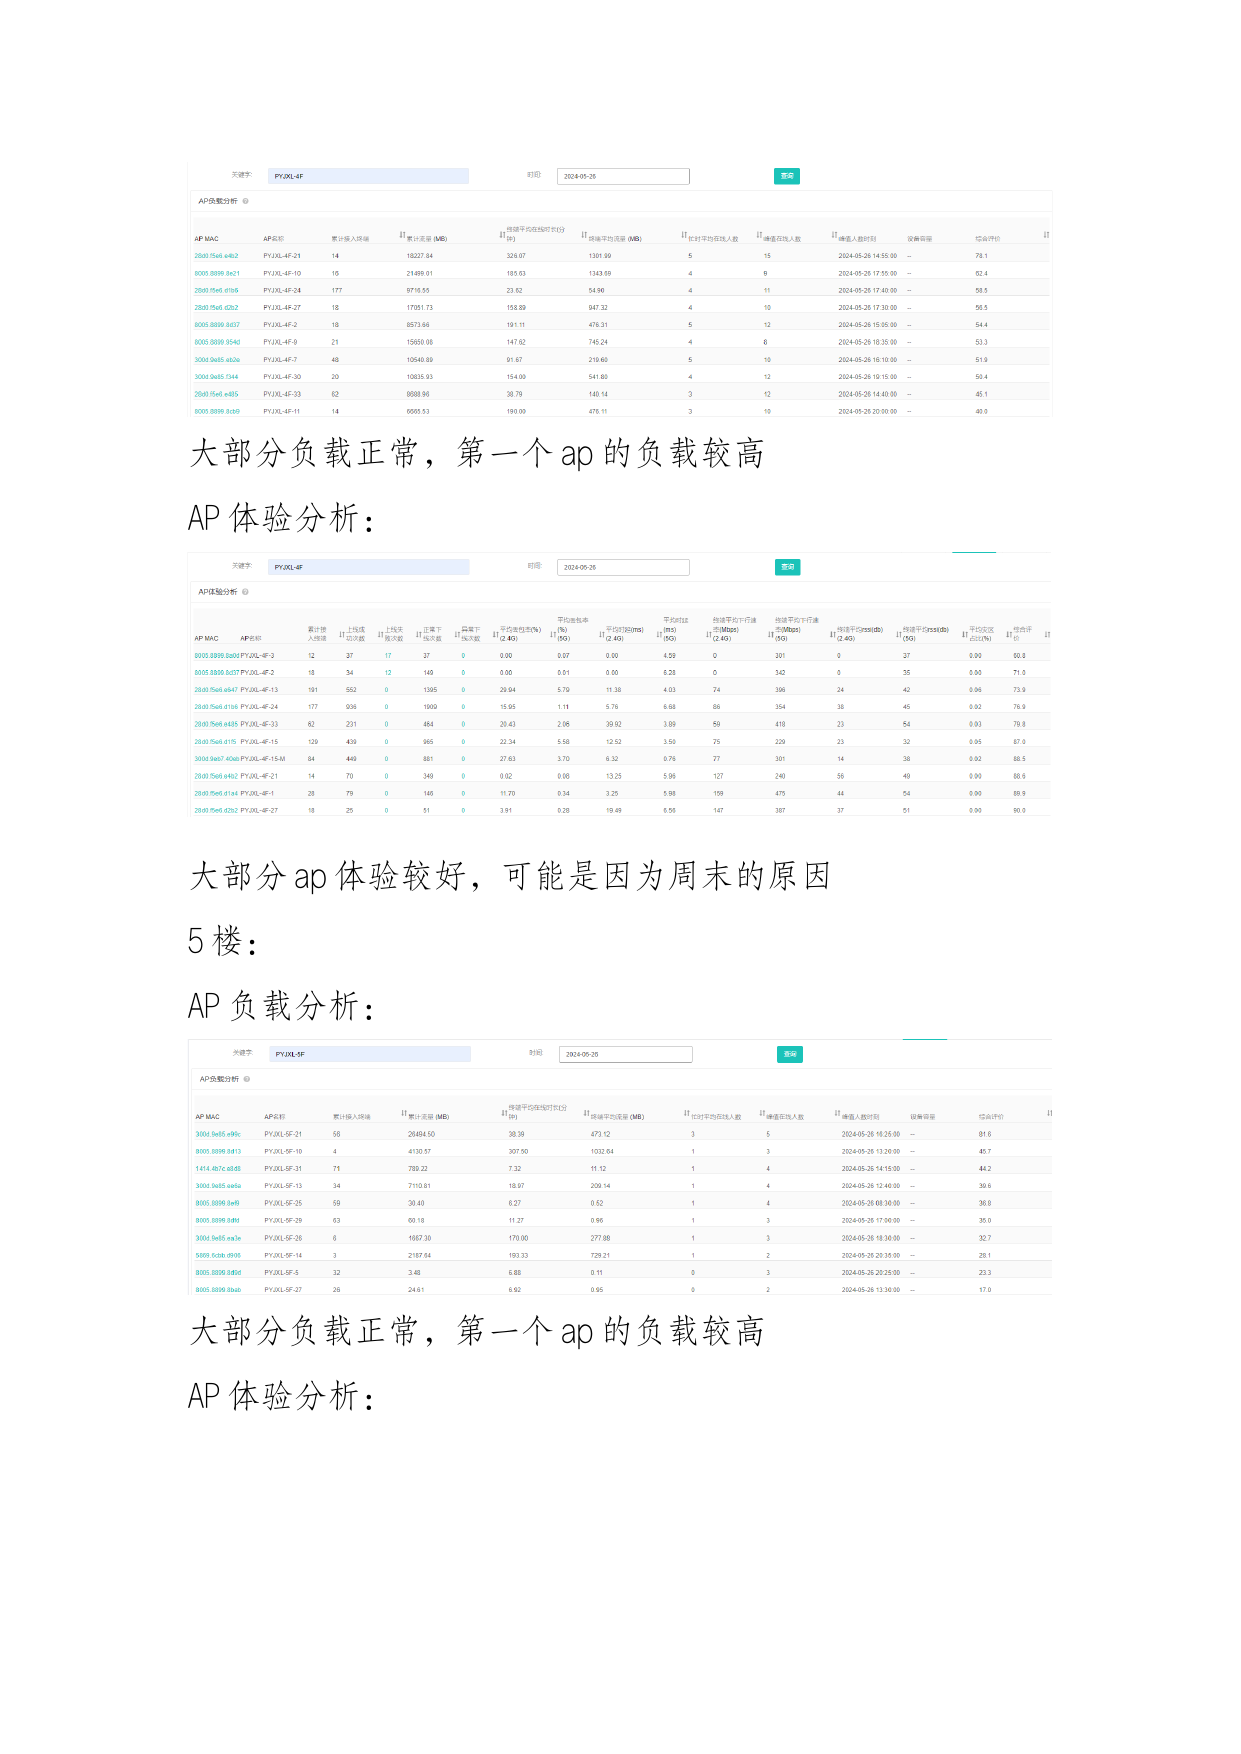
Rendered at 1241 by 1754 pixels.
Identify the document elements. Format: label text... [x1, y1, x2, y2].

picture [187, 1039, 1052, 1295]
text 大部分ap体验较好，可能是因为周末的原因 [187, 844, 1053, 909]
text AP负载分析： [187, 974, 1053, 1039]
text AP体验分析： [187, 1364, 1053, 1429]
text 大部分负载正常，第一个ap的负载较高 [187, 422, 1053, 487]
picture [187, 552, 1051, 817]
text AP体验分析： [187, 487, 1053, 552]
picture [187, 162, 1053, 417]
text 大部分负载正常，第一个ap的负载较高 [187, 1299, 1053, 1364]
text 5楼： [187, 909, 1053, 974]
